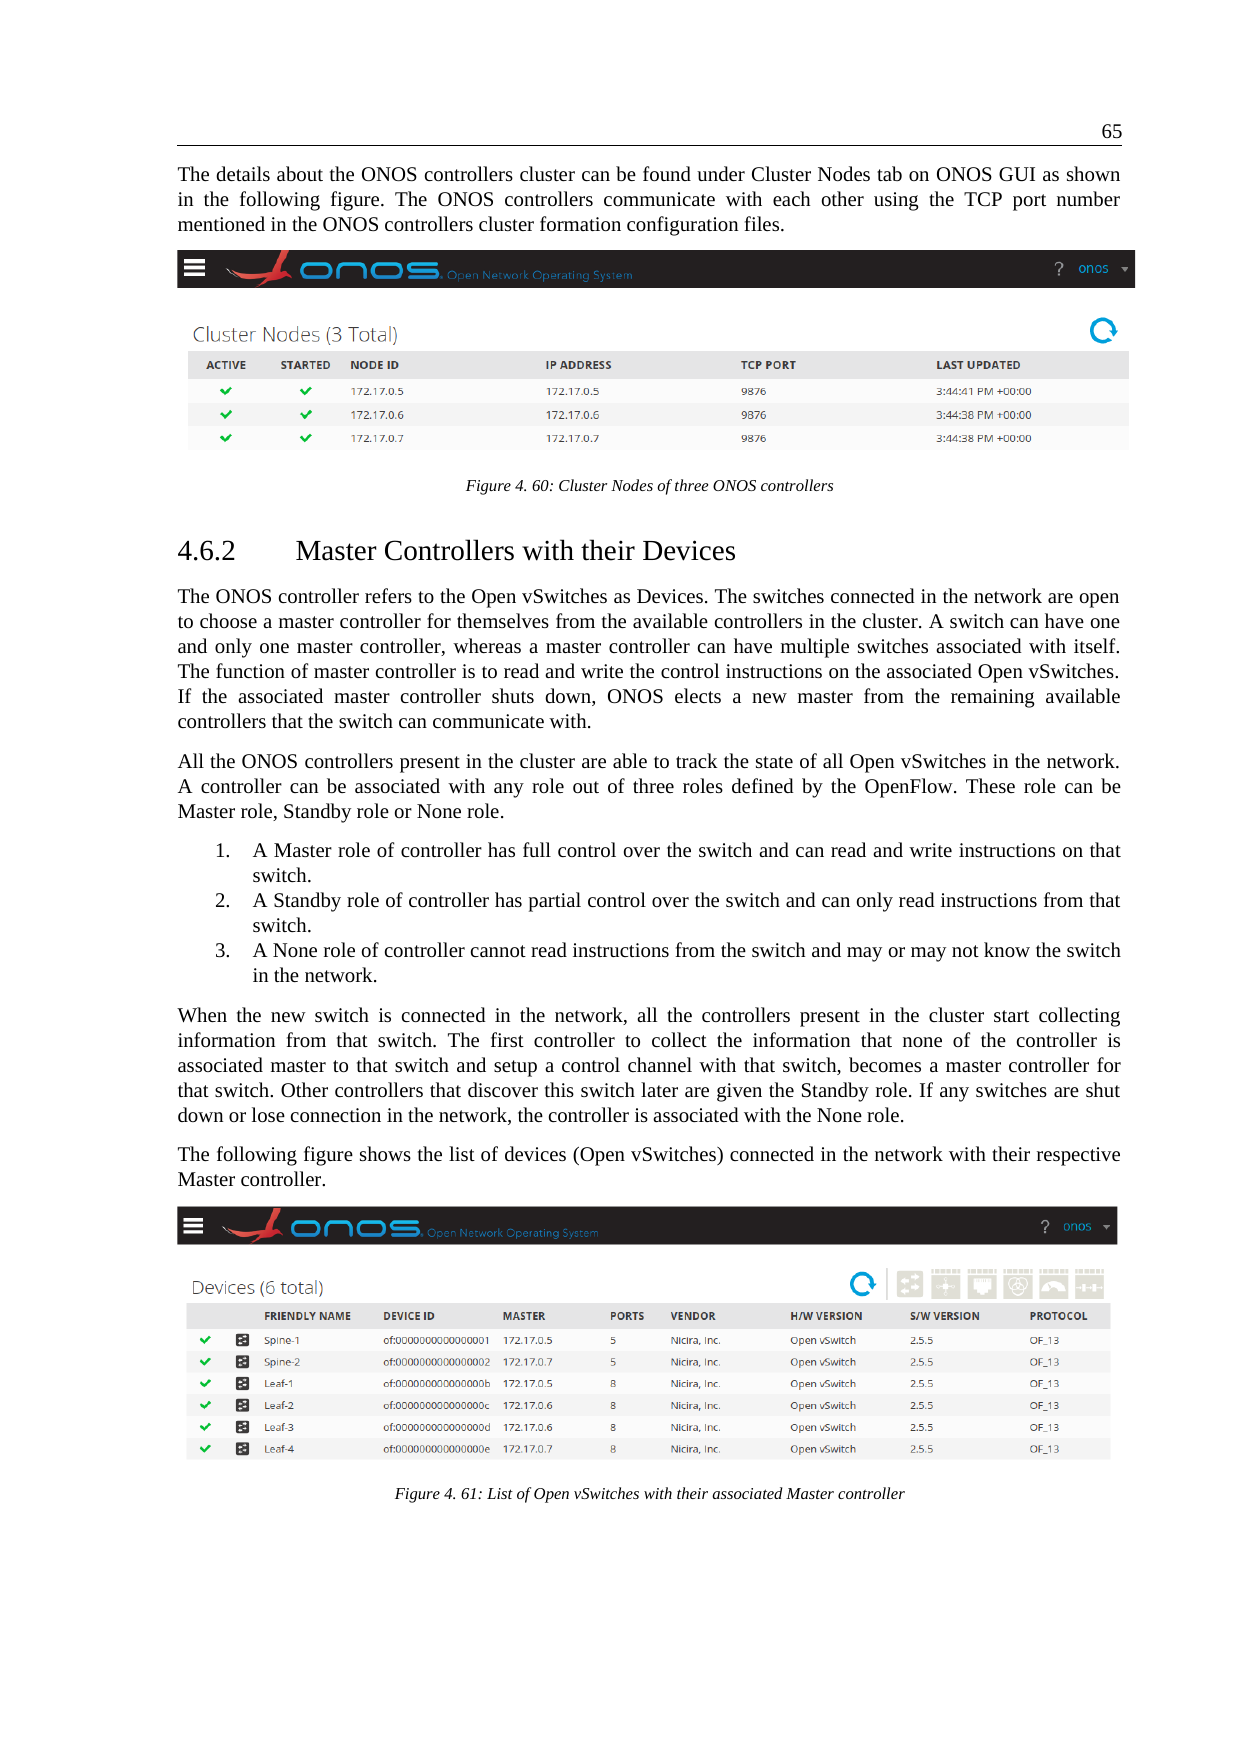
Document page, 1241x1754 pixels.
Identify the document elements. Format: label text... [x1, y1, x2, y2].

text Figure 4. 60: Cluster Nodes of three ONOS controllers [177, 476, 1122, 495]
text The ONOS controller refers to the Open vSwitches as Devices. The switches connected in the network are open to choose a master controller for themselves from the available controllers in the cluster. A switch can have one and only one master controller, whereas a master controller can have multiple switches associated with itself. The function of master controller is to read and write the control instructions on the associated Open vSwitches. If the associated master controller shuts down, ONOS elects a new master from the remaining available controllers that the switch can communicate with. [177, 583, 1122, 733]
list A Standby role of controller has partial control over the switch and can only read instructions from that switch. [215, 887, 1122, 937]
list A Master role of controller has full control over the switch and can read and write instructions on that switch. [215, 837, 1122, 887]
text When the new switch is connected in the network, all the controllers present in the cluster start collecting information from that switch. The first controller to collect the information that none of the controller is associated master to that switch and setup a control channel with that switch, becomes a master controller for that switch. Other controllers that discover this switch later are given the Standby role. If any switches are shut down or lose connection in the network, the controller is associated with the None role. [177, 1002, 1122, 1127]
list A None role of controller cannot read instructions from the switch and may or may not know the switch in the network. [215, 937, 1122, 987]
subtitle Master Controllers with their Devices [177, 533, 1122, 566]
text All the ONOS controllers present in the cluster are able to track the state of all Open vSwitches in the network. A controller can be associated with any role out of three roles defined by the OpenFlow. These role can be Master role, Standby role or None role. [177, 748, 1122, 823]
picture [177, 1206, 1118, 1468]
picture [177, 250, 1136, 460]
text The following figure shows the list of devices (Open vSwitches) connected in the network with their respective Master controller. [177, 1141, 1122, 1191]
text The details about the ONOS controllers cluster can be found under Cluster Nodes tab on ONOS GUI as shown in the following figure. The ONOS controllers communicate with each other using the TCP port number mentioned in the ONOS controllers cluster formation configuration files. [177, 161, 1122, 236]
text Figure 4. 61: List of Open vSwitches with their associated Master controller [177, 1484, 1122, 1503]
